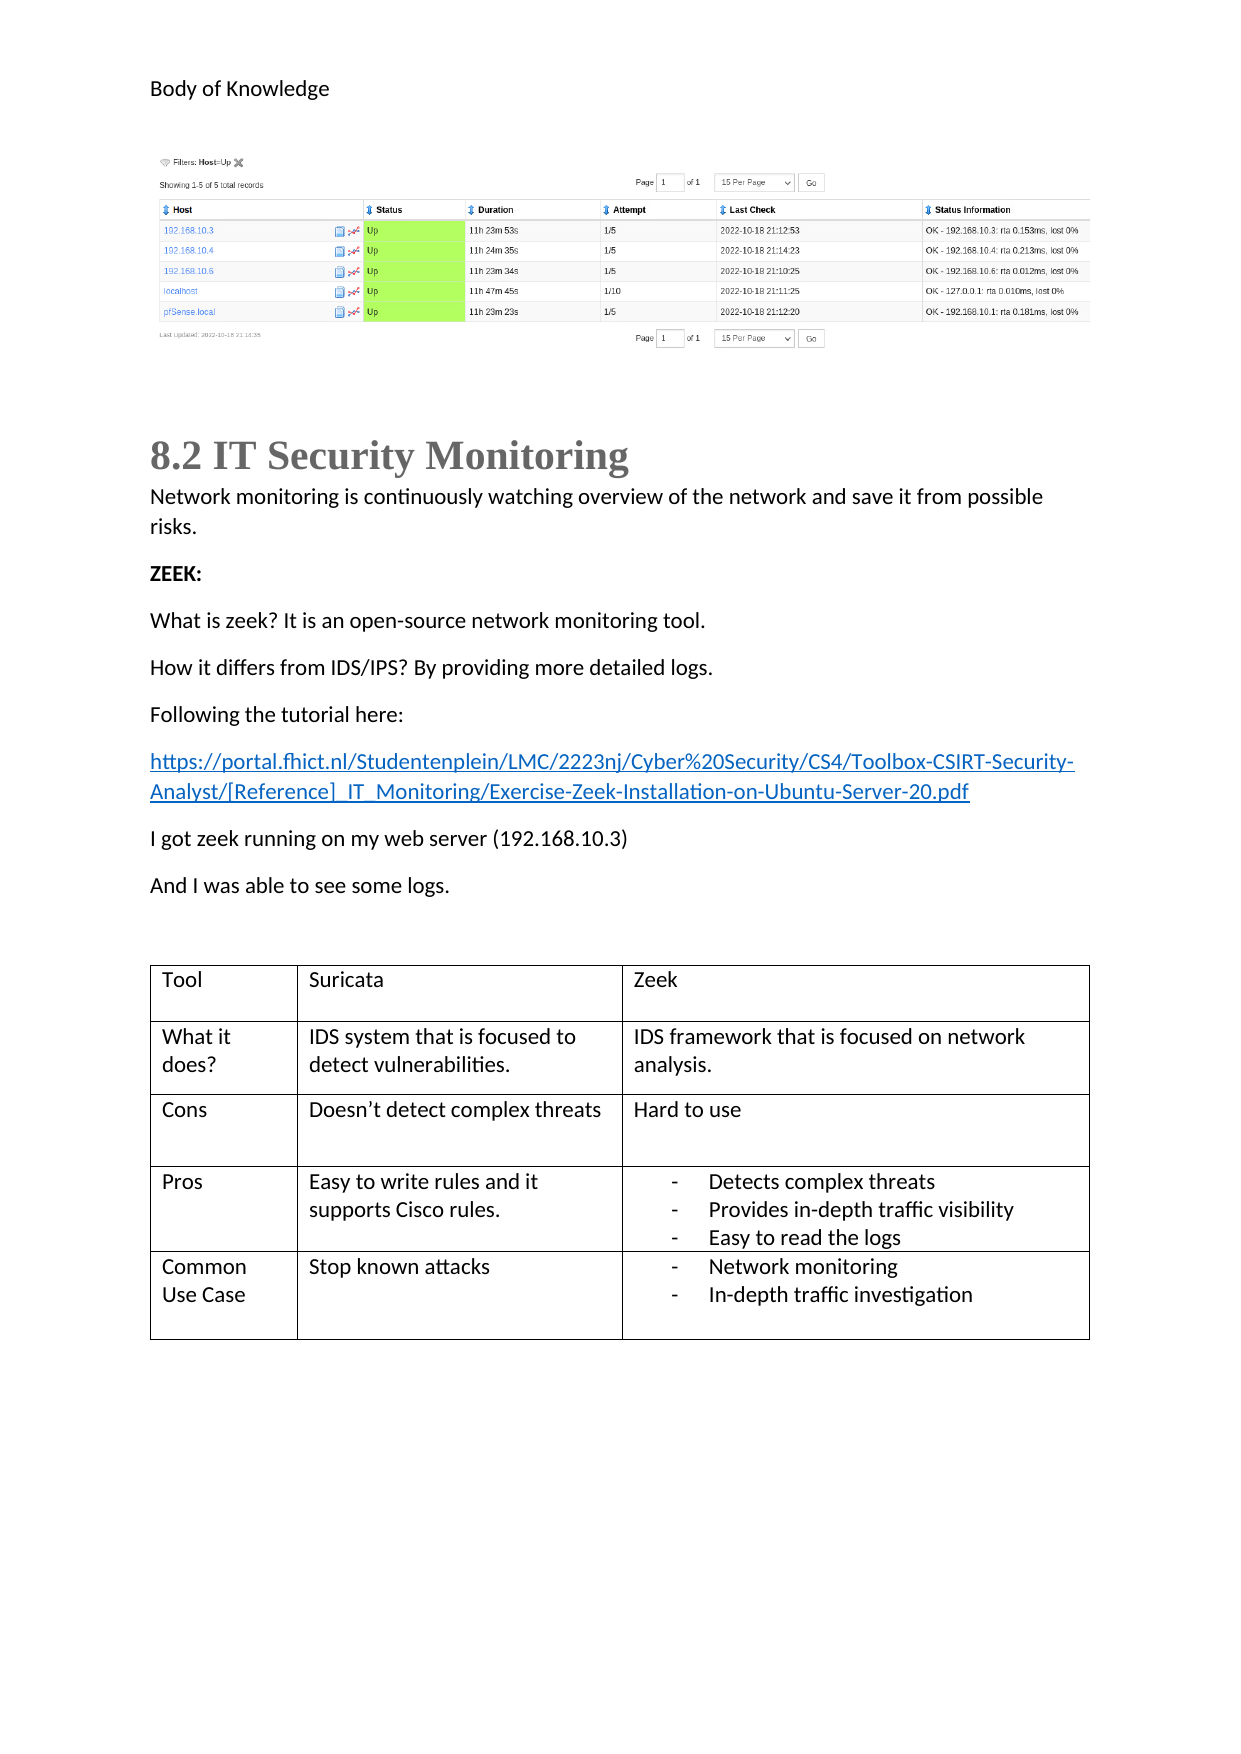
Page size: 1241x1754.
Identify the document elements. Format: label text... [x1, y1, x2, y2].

table_cell Detects complex threats Provides in-depth traffic visibility Easy to read the logs [623, 1167, 1089, 1251]
table_cell Doesn’t detect complex threats [298, 1095, 622, 1166]
text ZEEK: [150, 559, 1090, 587]
subtitle 8.2 IT Security Monitoring [150, 431, 1090, 478]
table_header Suricata [298, 966, 622, 1021]
table_cell Hard to use [623, 1095, 1089, 1166]
table_cell Network monitoring In-depth traffic investigation [623, 1252, 1089, 1339]
table_cell Pros [151, 1167, 297, 1251]
text I got zeek running on my web server (192.168.10.3) [150, 824, 1090, 852]
table_cell Common Use Case [151, 1252, 297, 1339]
text Network monitoring is continuously watching overview of the network and save it from possible risks. [150, 482, 1090, 540]
table_cell Cons [151, 1095, 297, 1166]
text What is zeek? It is an open-source network monitoring tool. [150, 606, 1090, 634]
text And I was able to see some logs. [150, 871, 1090, 899]
text Following the tutorial here: [150, 700, 1090, 728]
picture [150, 150, 1091, 364]
table_cell IDS system that is focused to detect vulnerabilities. [298, 1022, 622, 1094]
table_cell What it does? [151, 1022, 297, 1094]
table_header Tool [151, 966, 297, 1021]
table_header Zeek [623, 966, 1089, 1021]
text How it differs from IDS/IPS? By providing more detailed logs. [150, 653, 1090, 681]
table_cell Easy to write rules and it supports Cisco rules. [298, 1167, 622, 1251]
table_cell Stop known attacks [298, 1252, 622, 1339]
text https://portal.fhict.nl/Studentenplein/LMC/2223nj/Cyber%20Security/CS4/Toolbox-CSIRT-Security-Analyst/[Reference]_IT_Monitoring/Exercise-Zeek-Installation-on-Ubuntu-Server-20.pdf [150, 747, 1090, 805]
table_cell IDS framework that is focused on network analysis. [623, 1022, 1089, 1094]
